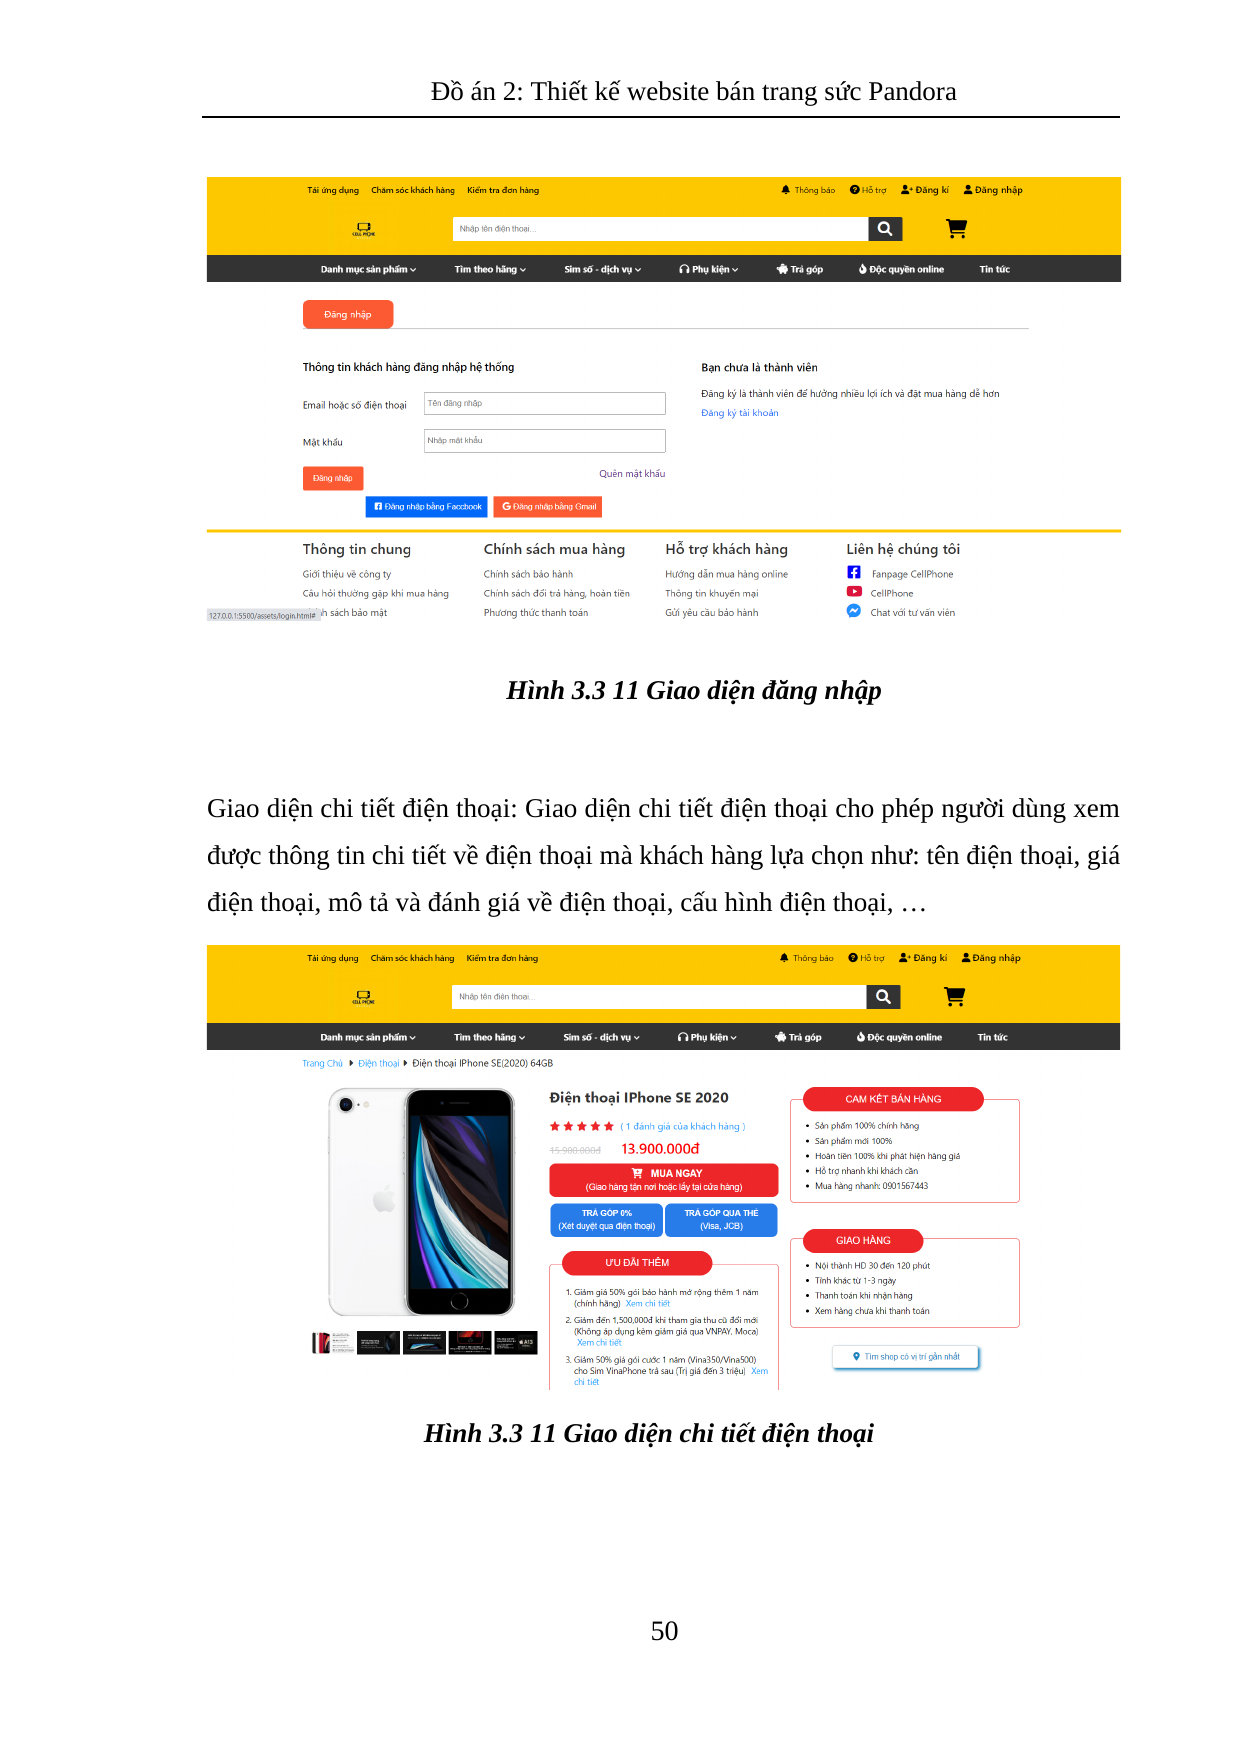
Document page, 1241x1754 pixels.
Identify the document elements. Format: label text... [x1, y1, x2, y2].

text Hình 3.3 11 Giao diện chi tiết điện thoại [207, 1418, 1122, 1449]
text Giao diện chi tiết điện thoại: Giao diện chi tiết điện thoại cho phép người dùng xem được thông tin chi tiết về điện thoại mà khách hàng lựa chọn như: tên điện thoại, giá điện thoại, mô tả và đánh giá về điện thoại, cấu hình điện thoại, … [207, 792, 1122, 917]
text Hình 3.3 11 Giao diện đăng nhập [207, 674, 1122, 705]
picture [206, 177, 1122, 621]
picture [206, 945, 1121, 1390]
